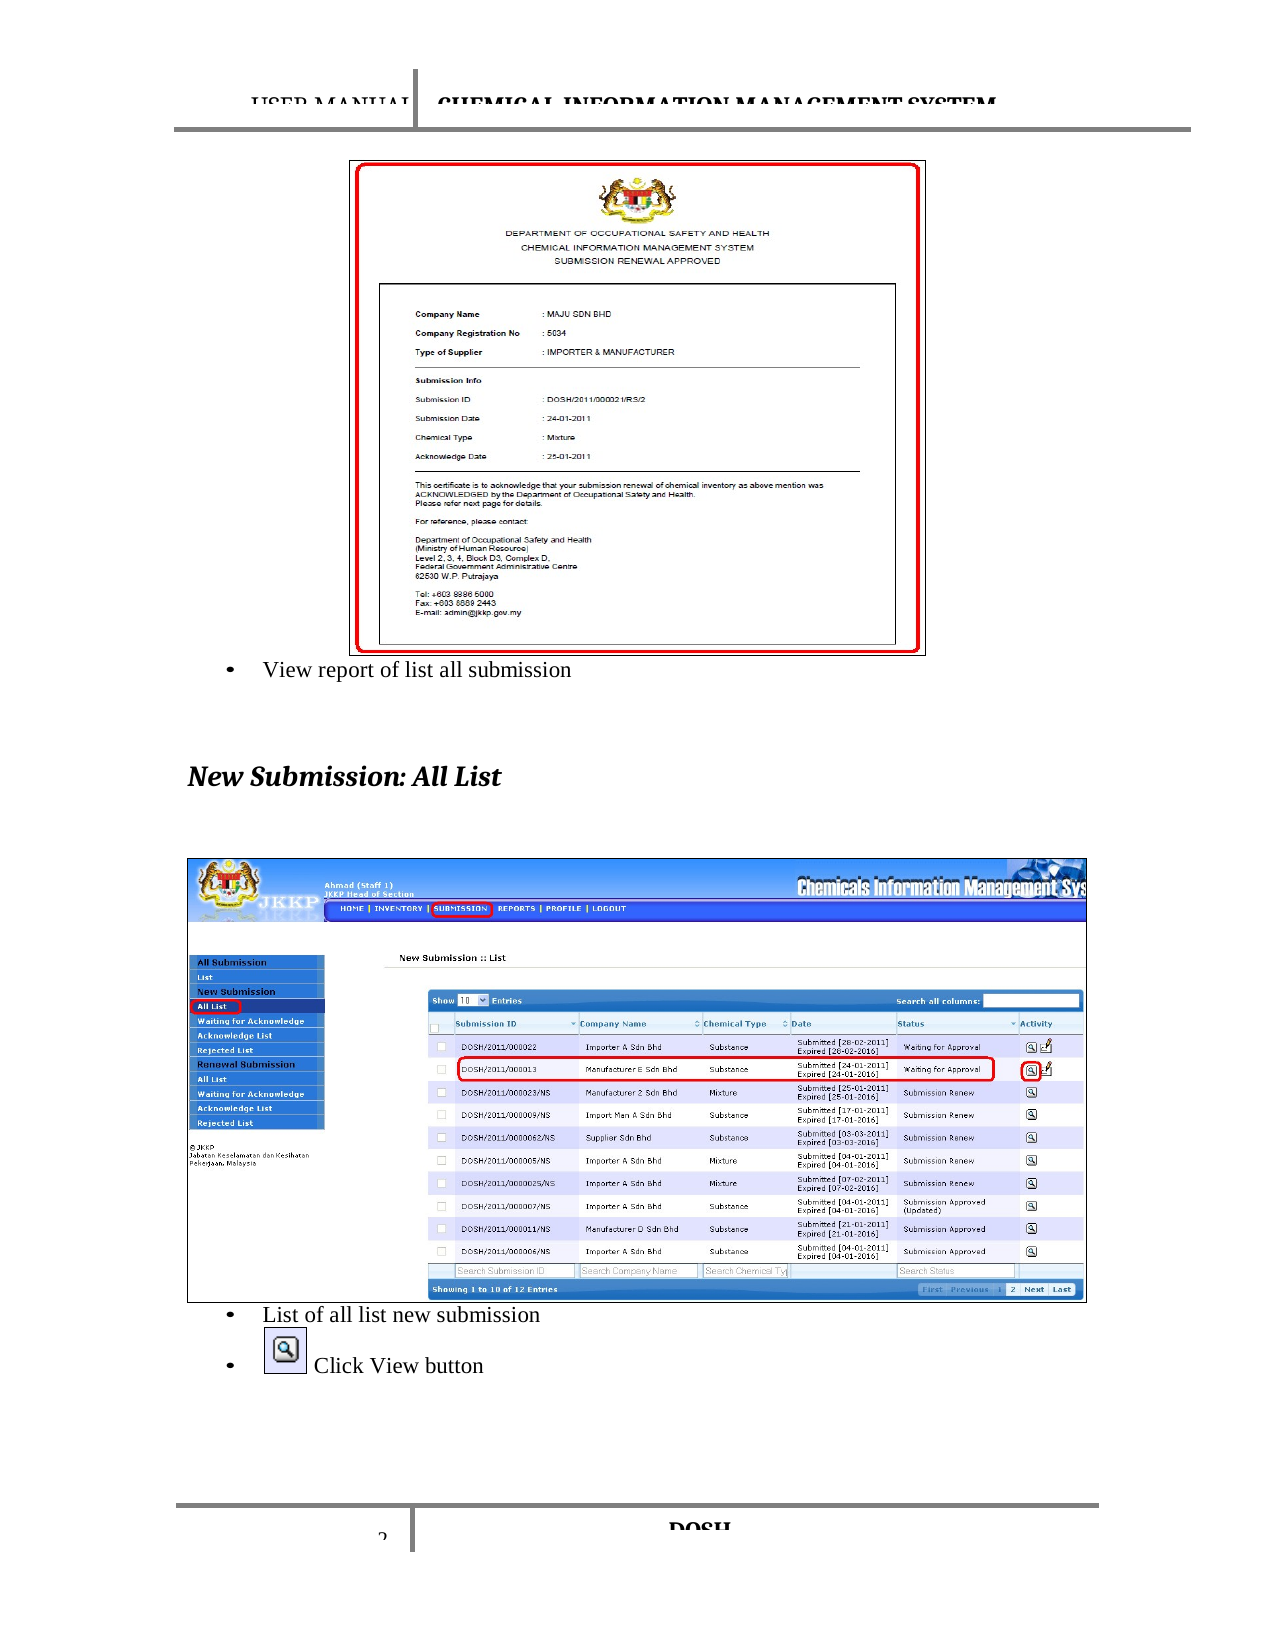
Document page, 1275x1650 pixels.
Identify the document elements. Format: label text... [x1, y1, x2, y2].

picture [265, 1328, 306, 1373]
text • List of all list new submission [225, 1302, 1112, 1328]
text New Submission: All List [187, 760, 1112, 791]
text • Click View button [225, 1328, 1112, 1378]
picture [350, 161, 925, 655]
picture [188, 859, 1086, 1302]
text • View report of list all submission [225, 656, 1112, 682]
